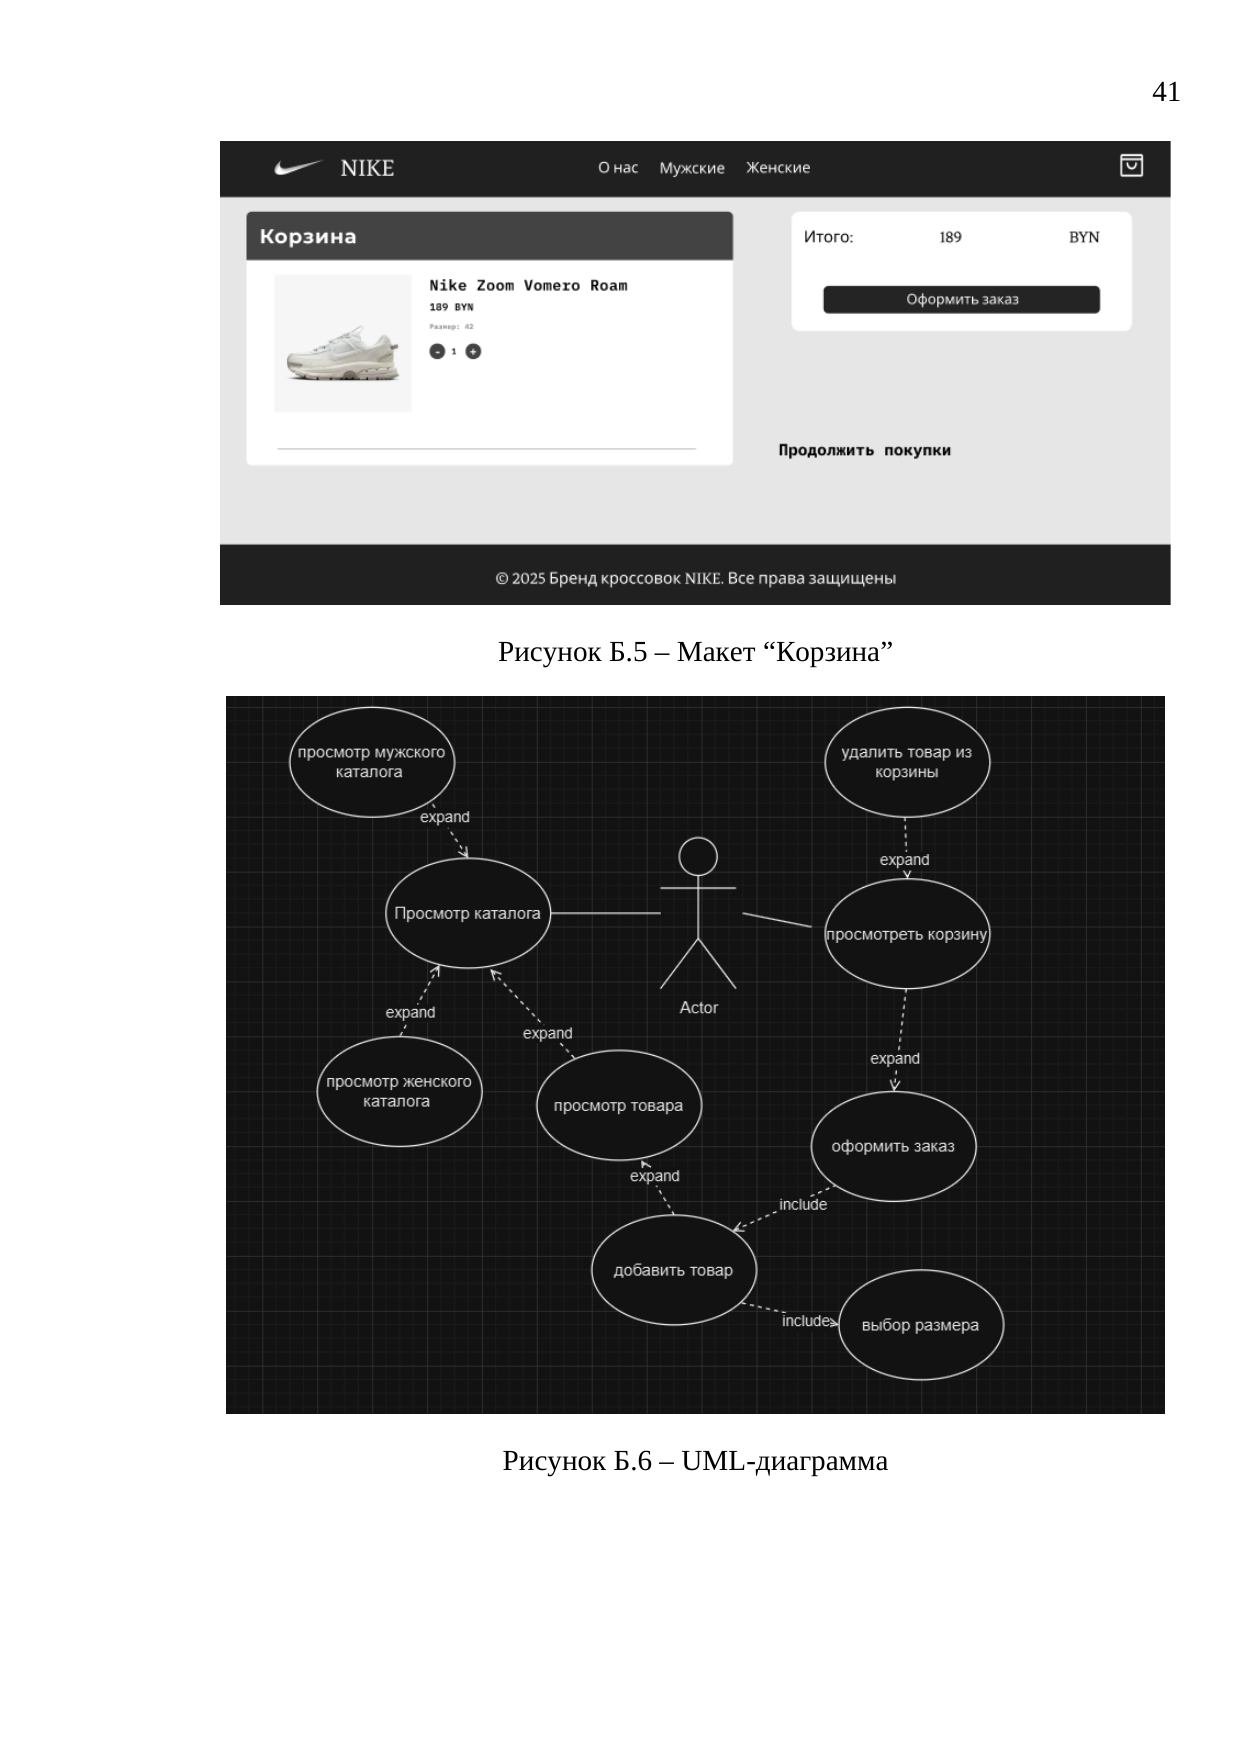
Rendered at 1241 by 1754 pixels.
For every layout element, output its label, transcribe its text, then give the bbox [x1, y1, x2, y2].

text Рисунок Б.5 – Макет “Корзина” [136, 634, 1181, 667]
picture [226, 696, 1165, 1414]
text Рисунок Б.6 – UML-диаграмма [136, 1443, 1181, 1477]
picture [220, 141, 1171, 605]
